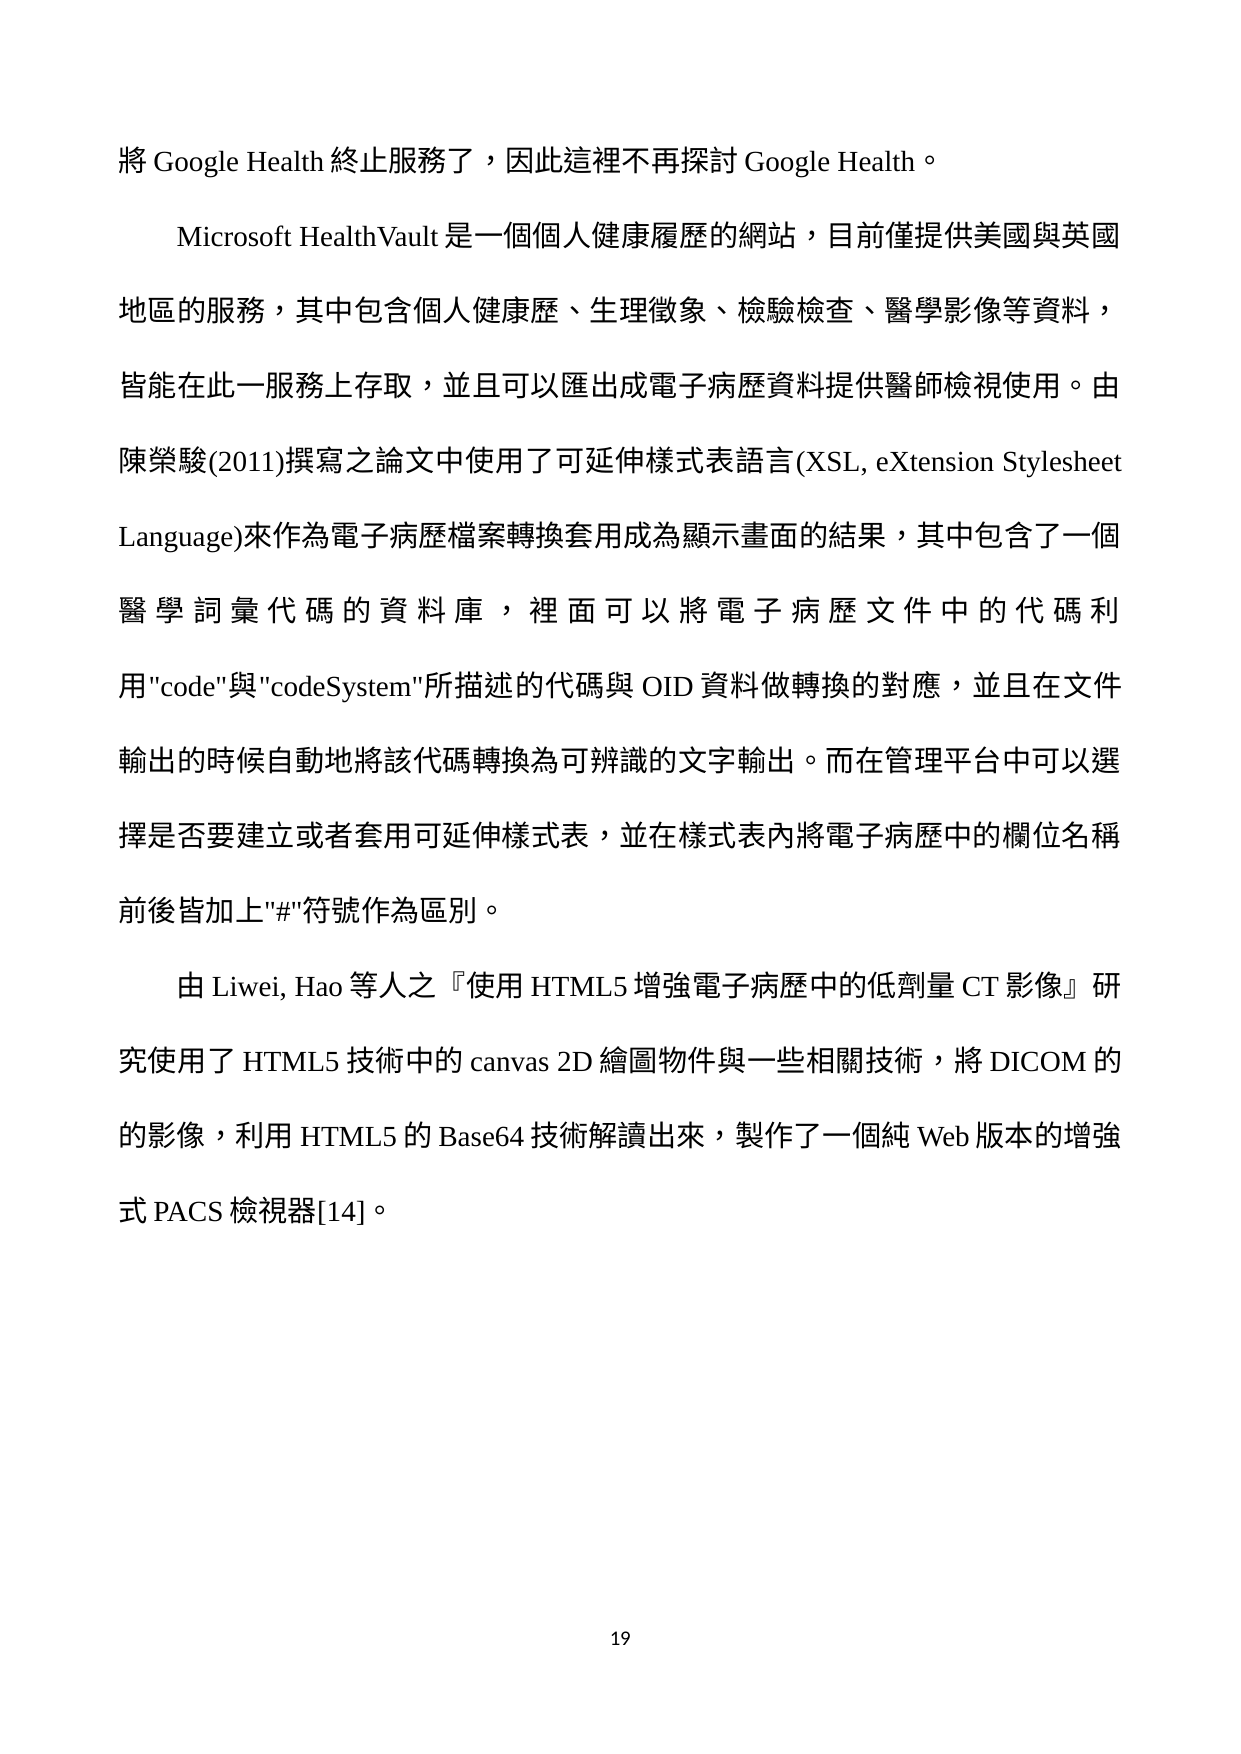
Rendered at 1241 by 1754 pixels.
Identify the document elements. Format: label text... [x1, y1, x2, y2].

text 由Liwei, Hao等人之『使用HTML5增強電子病歷中的低劑量CT影像』研究使用了HTML5技術中的canvas 2D繪圖物件與一些相關技術，將DICOM的的影像，利用HTML5的Base64技術解讀出來，製作了一個純Web版本的增強式PACS檢視器[14]。 [118, 947, 1122, 1247]
text Microsoft HealthVault是一個個人健康履歷的網站，目前僅提供美國與英國地區的服務，其中包含個人健康歷、生理徵象、檢驗檢查、醫學影像等資料，皆能在此一服務上存取，並且可以匯出成電子病歷資料提供醫師檢視使用。由陳榮駿(2011)撰寫之論文中使用了可延伸樣式表語言(XSL, eXtension Stylesheet Language)來作為電子病歷檔案轉換套用成為顯示畫面的結果，其中包含了一個醫學詞彙代碼的資料庫，裡面可以將電子病歷文件中的代碼利用"code"與"codeSystem"所描述的代碼與OID資料做轉換的對應，並且在文件輸出的時候自動地將該代碼轉換為可辨識的文字輸出。而在管理平台中可以選擇是否要建立或者套用可延伸樣式表，並在樣式表內將電子病歷中的欄位名稱前後皆加上"#"符號作為區別。 [118, 197, 1122, 947]
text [118, 122, 1122, 197]
